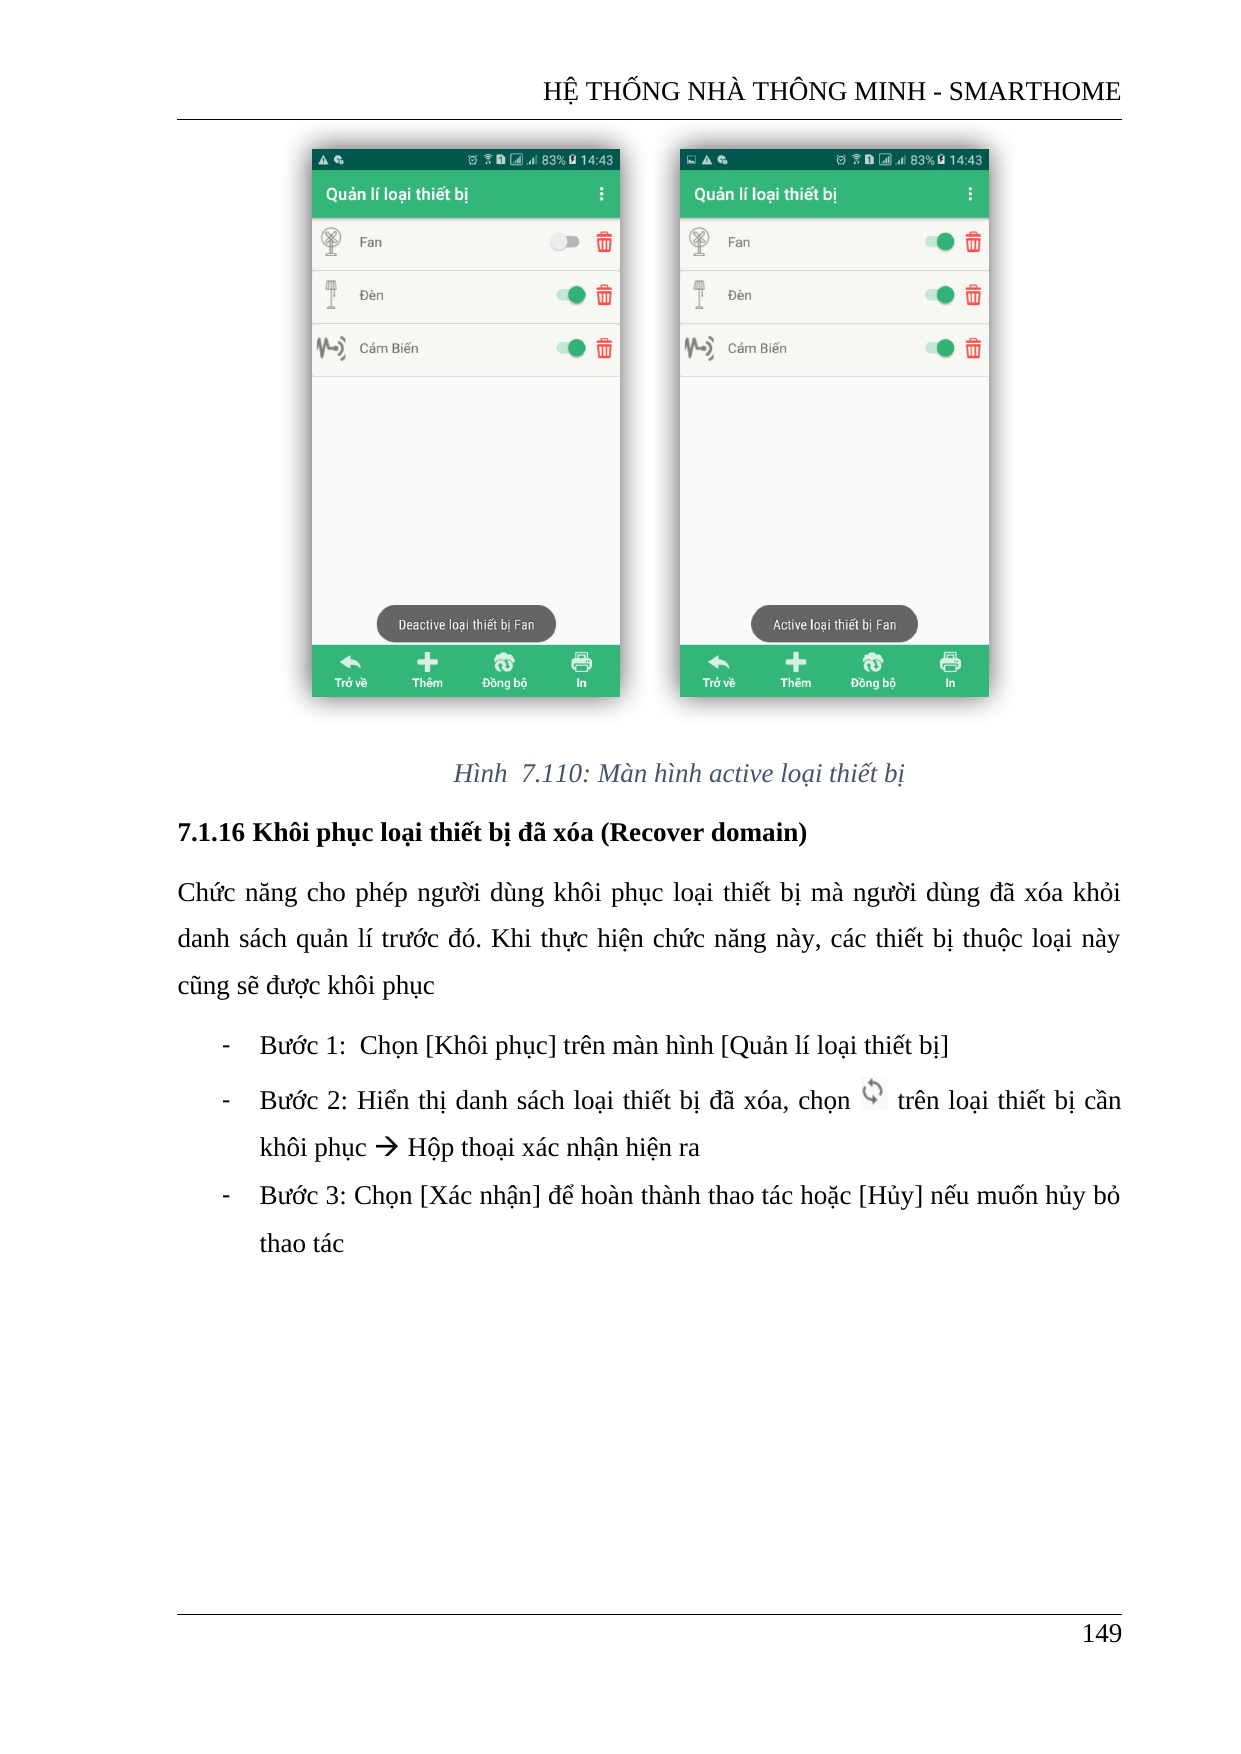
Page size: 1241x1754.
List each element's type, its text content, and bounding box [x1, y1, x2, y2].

text Chức năng cho phép người dùng khôi phục loại thiết bị mà người dùng đã xóa khỏi danh sách quản lí trước đó. Khi thực hiện chức năng này, các thiết bị thuộc loại này cũng sẽ được khôi phục [177, 876, 1122, 1000]
list Bước 1: Chọn [Khôi phục] trên màn hình [Quản lí loại thiết bị] [222, 1028, 1122, 1061]
list Bước 3: Chọn [Xác nhận] để hoàn thành thao tác hoặc [Hủy] nếu muốn hủy bỏ thao tác [222, 1178, 1122, 1258]
list Bước 2: Hiển thị danh sách loại thiết bị đã xóa, chọn trên loại thiết bị cần khôi phục Hộp thoại xác nhận hiện ra [222, 1078, 1122, 1163]
picture [312, 149, 620, 697]
picture [860, 1077, 889, 1110]
picture [680, 149, 989, 697]
subtitle Khôi phục loại thiết bị đã xóa (Recover domain) [177, 816, 1122, 848]
